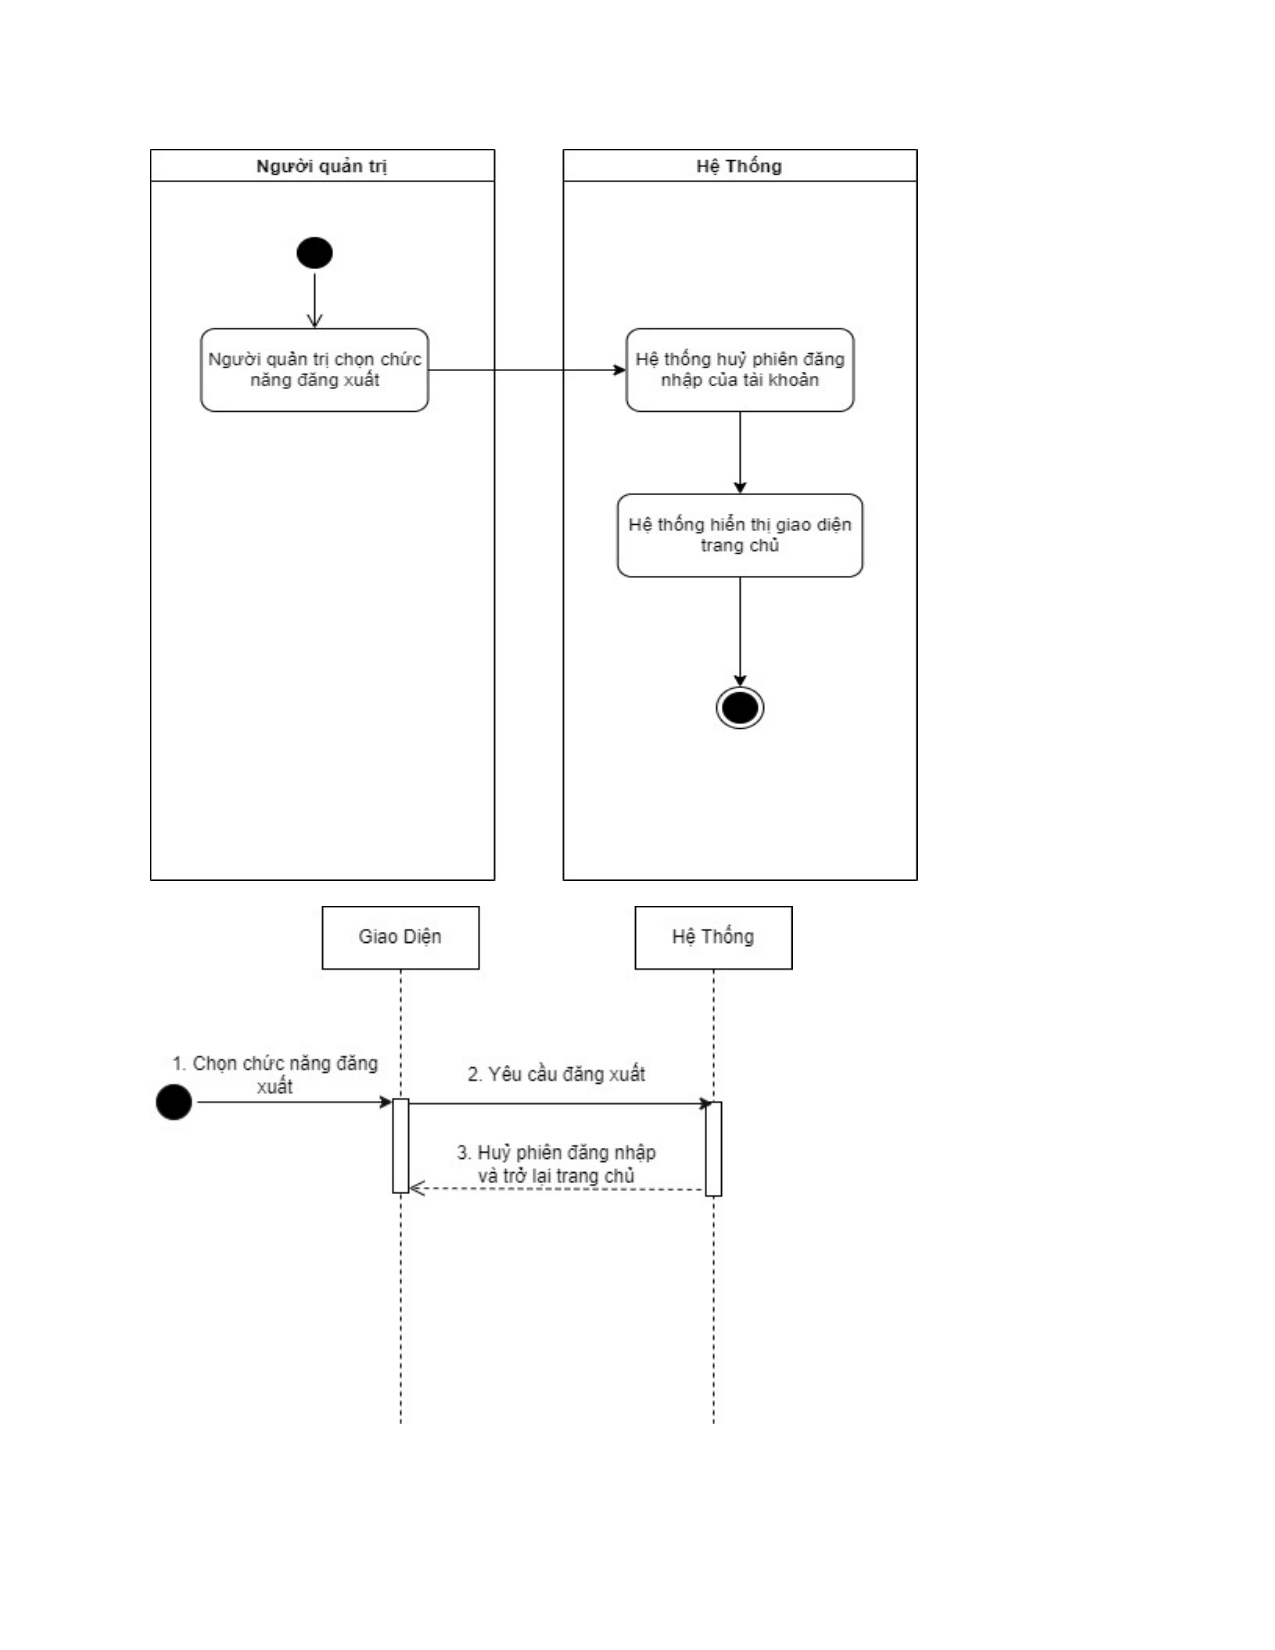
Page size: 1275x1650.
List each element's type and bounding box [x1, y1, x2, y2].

picture [150, 906, 793, 1424]
picture [150, 149, 918, 881]
